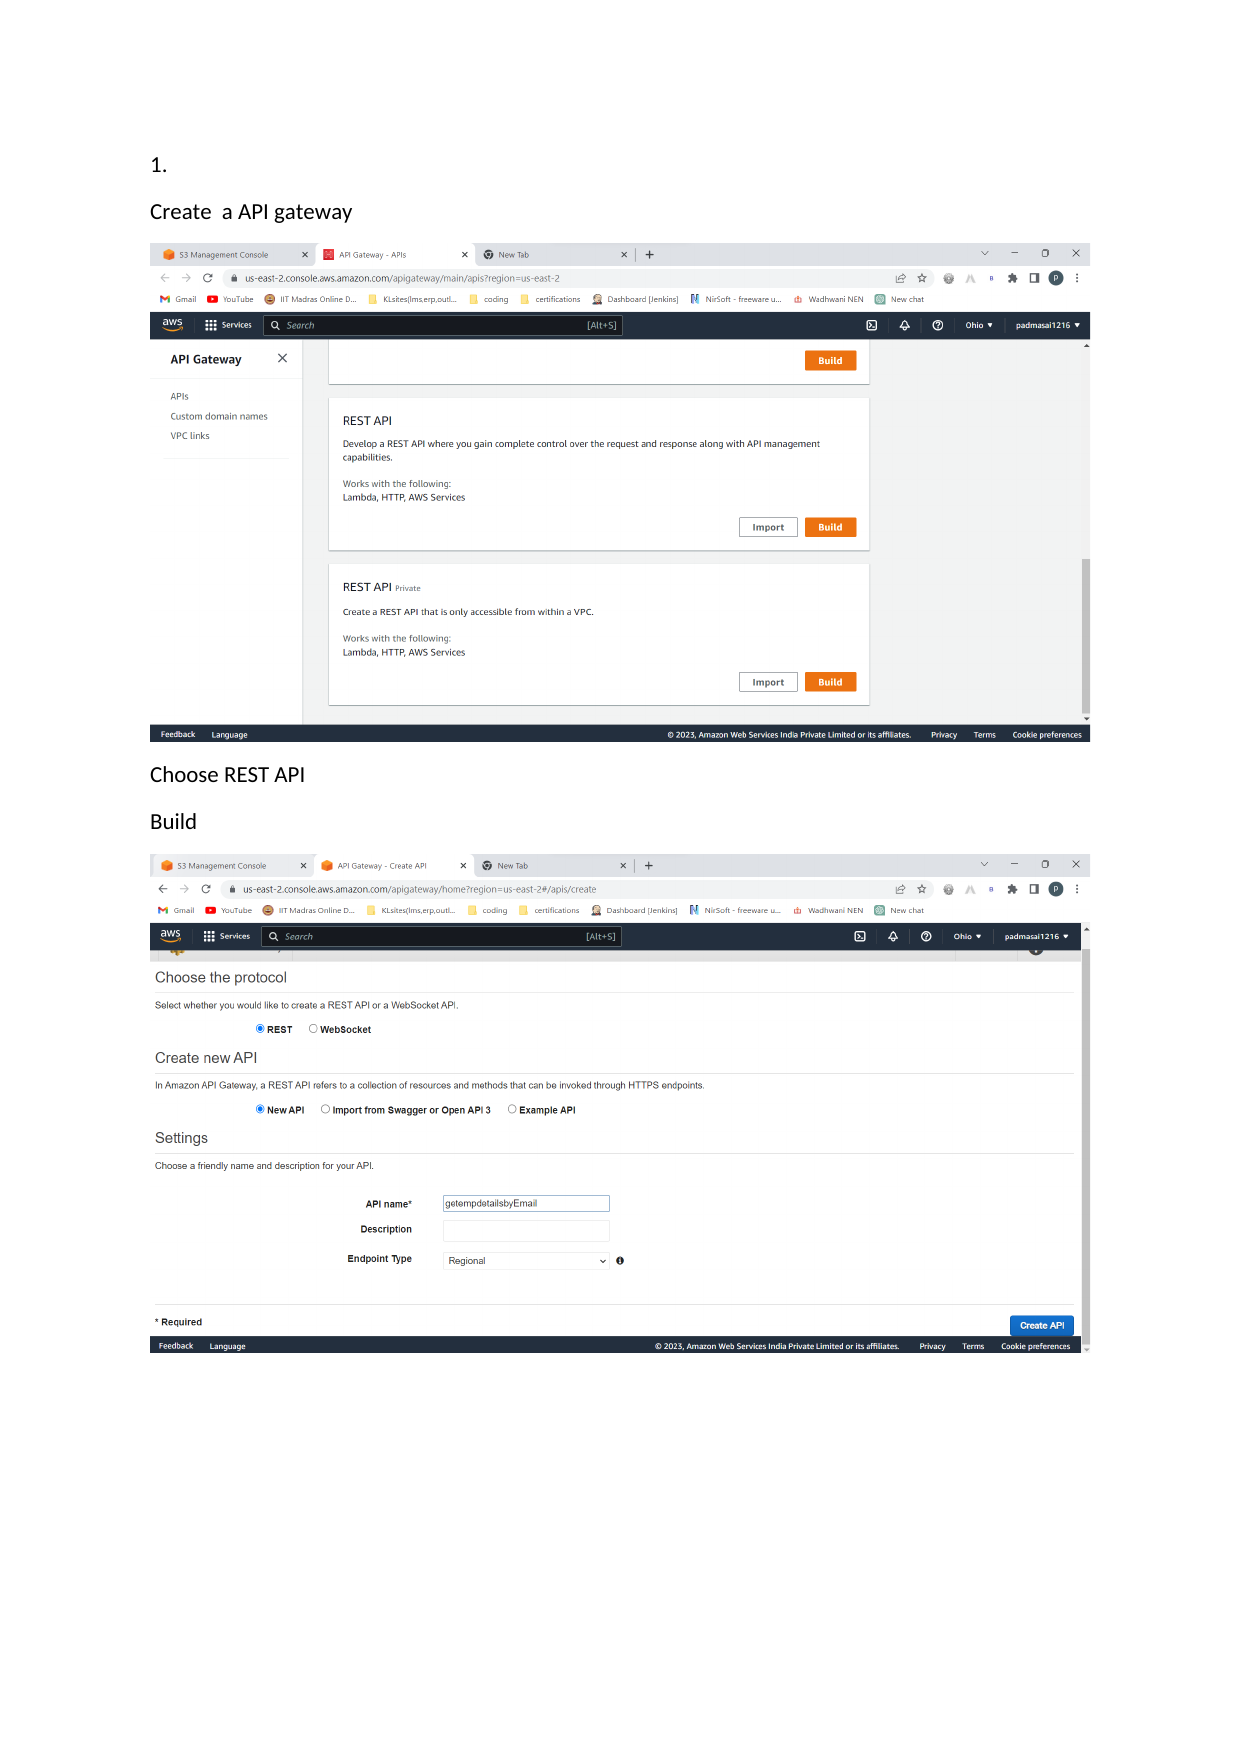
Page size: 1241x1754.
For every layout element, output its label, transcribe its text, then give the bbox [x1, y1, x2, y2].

picture [150, 243, 1091, 742]
text Choose REST API [150, 761, 1090, 789]
text Build [150, 807, 1090, 836]
text Create a API gateway [150, 197, 1090, 225]
picture [150, 854, 1091, 1353]
text 1. [150, 150, 1090, 178]
